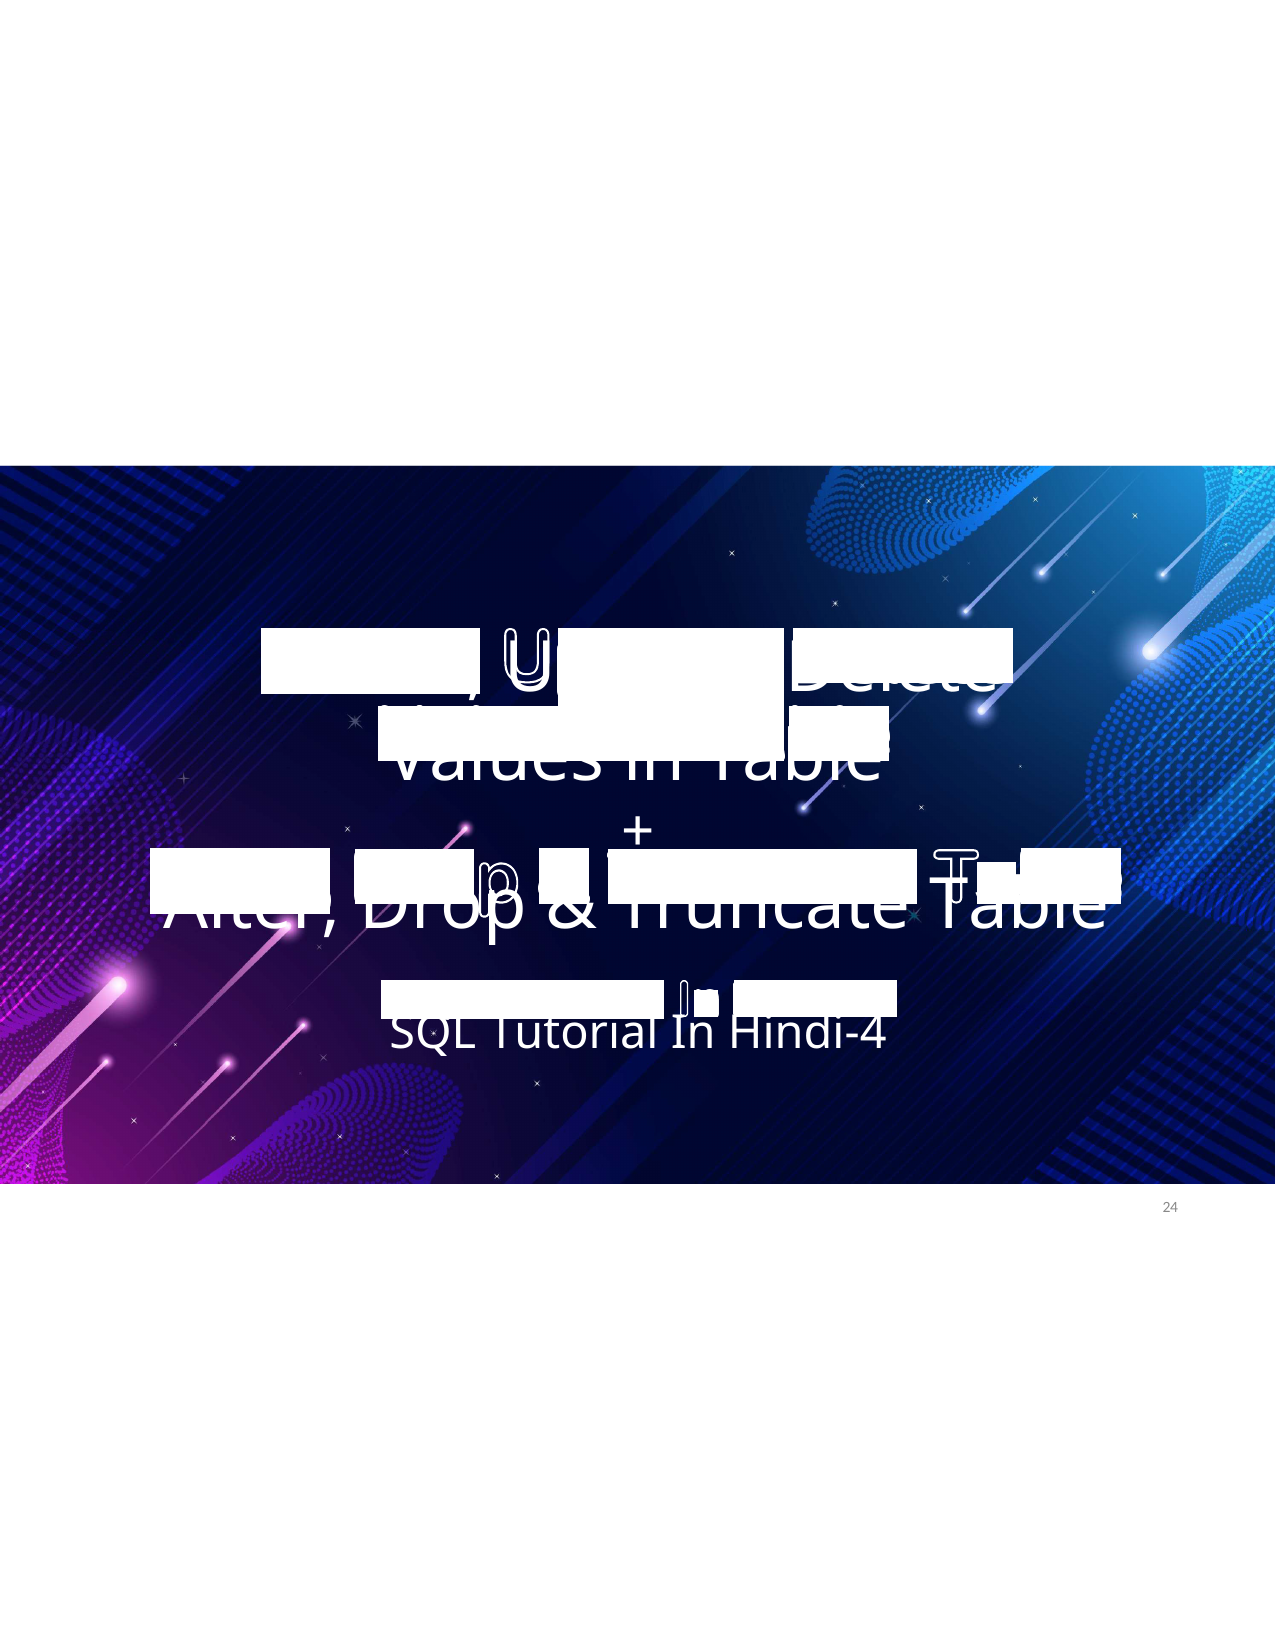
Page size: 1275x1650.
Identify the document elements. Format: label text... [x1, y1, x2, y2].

text 24 [0, 1197, 1178, 1216]
picture [0, 465, 1275, 864]
text + [1, 801, 1275, 864]
picture [0, 864, 1275, 1184]
text SQL Tutorial In Hindi-4 [14, 999, 1262, 1063]
subtitle Alter, Drop & Truncate Table [0, 864, 1273, 944]
subtitle Insert, Update, Delete Values in Table [157, 618, 1114, 801]
